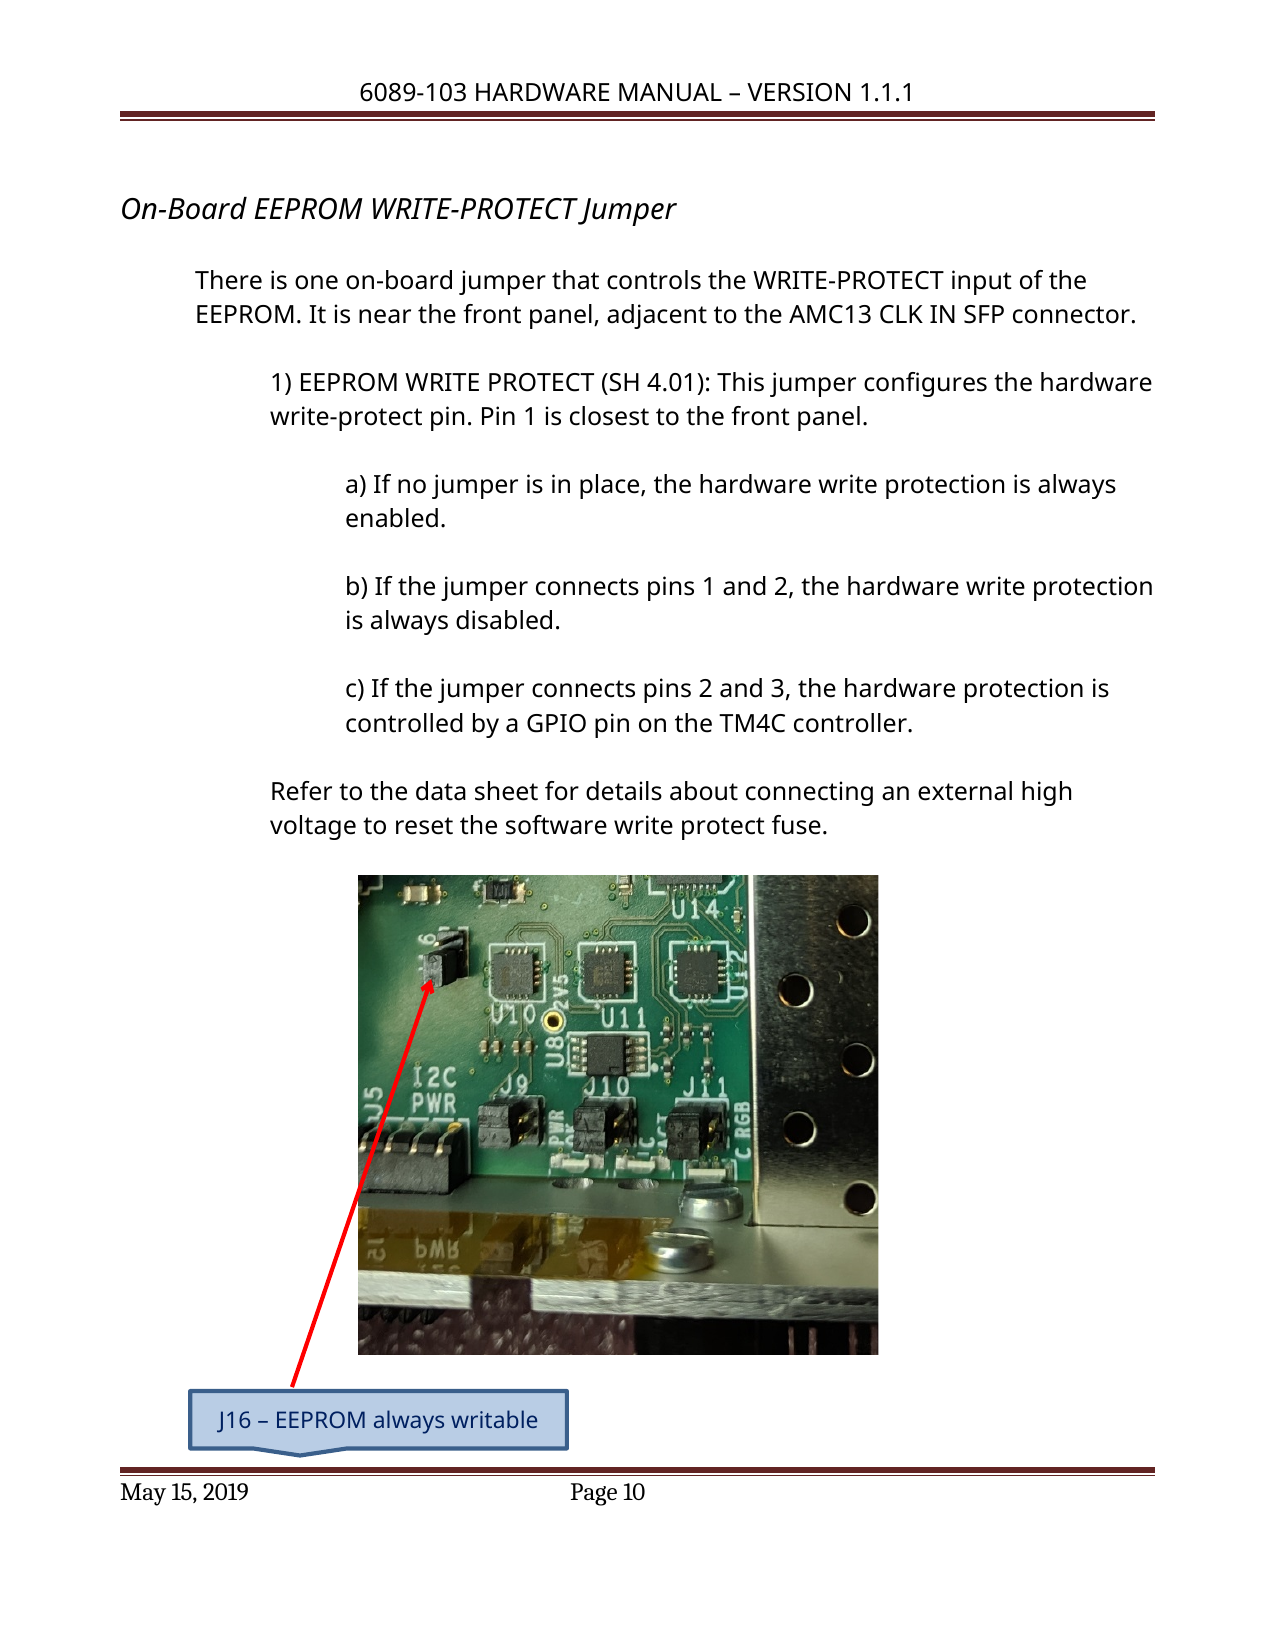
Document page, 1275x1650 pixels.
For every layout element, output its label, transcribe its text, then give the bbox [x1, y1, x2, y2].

text a) If no jumper is in place, the hardware write protection is always enabled. [345, 467, 1155, 535]
text b) If the jumper connects pins 1 and 2, the hardware write protection is always disabled. [345, 569, 1155, 637]
text There is one on-board jumper that controls the WRITE-PROTECT input of the EEPROM. It is near the front panel, adjacent to the AMC13 CLK IN SFP connector. [195, 262, 1155, 331]
subtitle On-Board EEPROM WRITE-PROTECT Jumper [120, 189, 1155, 228]
picture [358, 875, 879, 1355]
text Refer to the data sheet for details about connecting an external high voltage to reset the software write protect fuse. [270, 773, 1155, 841]
text 1) EEPROM WRITE PROTECT (SH 4.01): This jumper configures the hardware write-protect pin. Pin 1 is closest to the front panel. [270, 364, 1155, 433]
text c) If the jumper connects pins 2 and 3, the hardware protection is controlled by a GPIO pin on the TM4C controller. [345, 671, 1155, 739]
